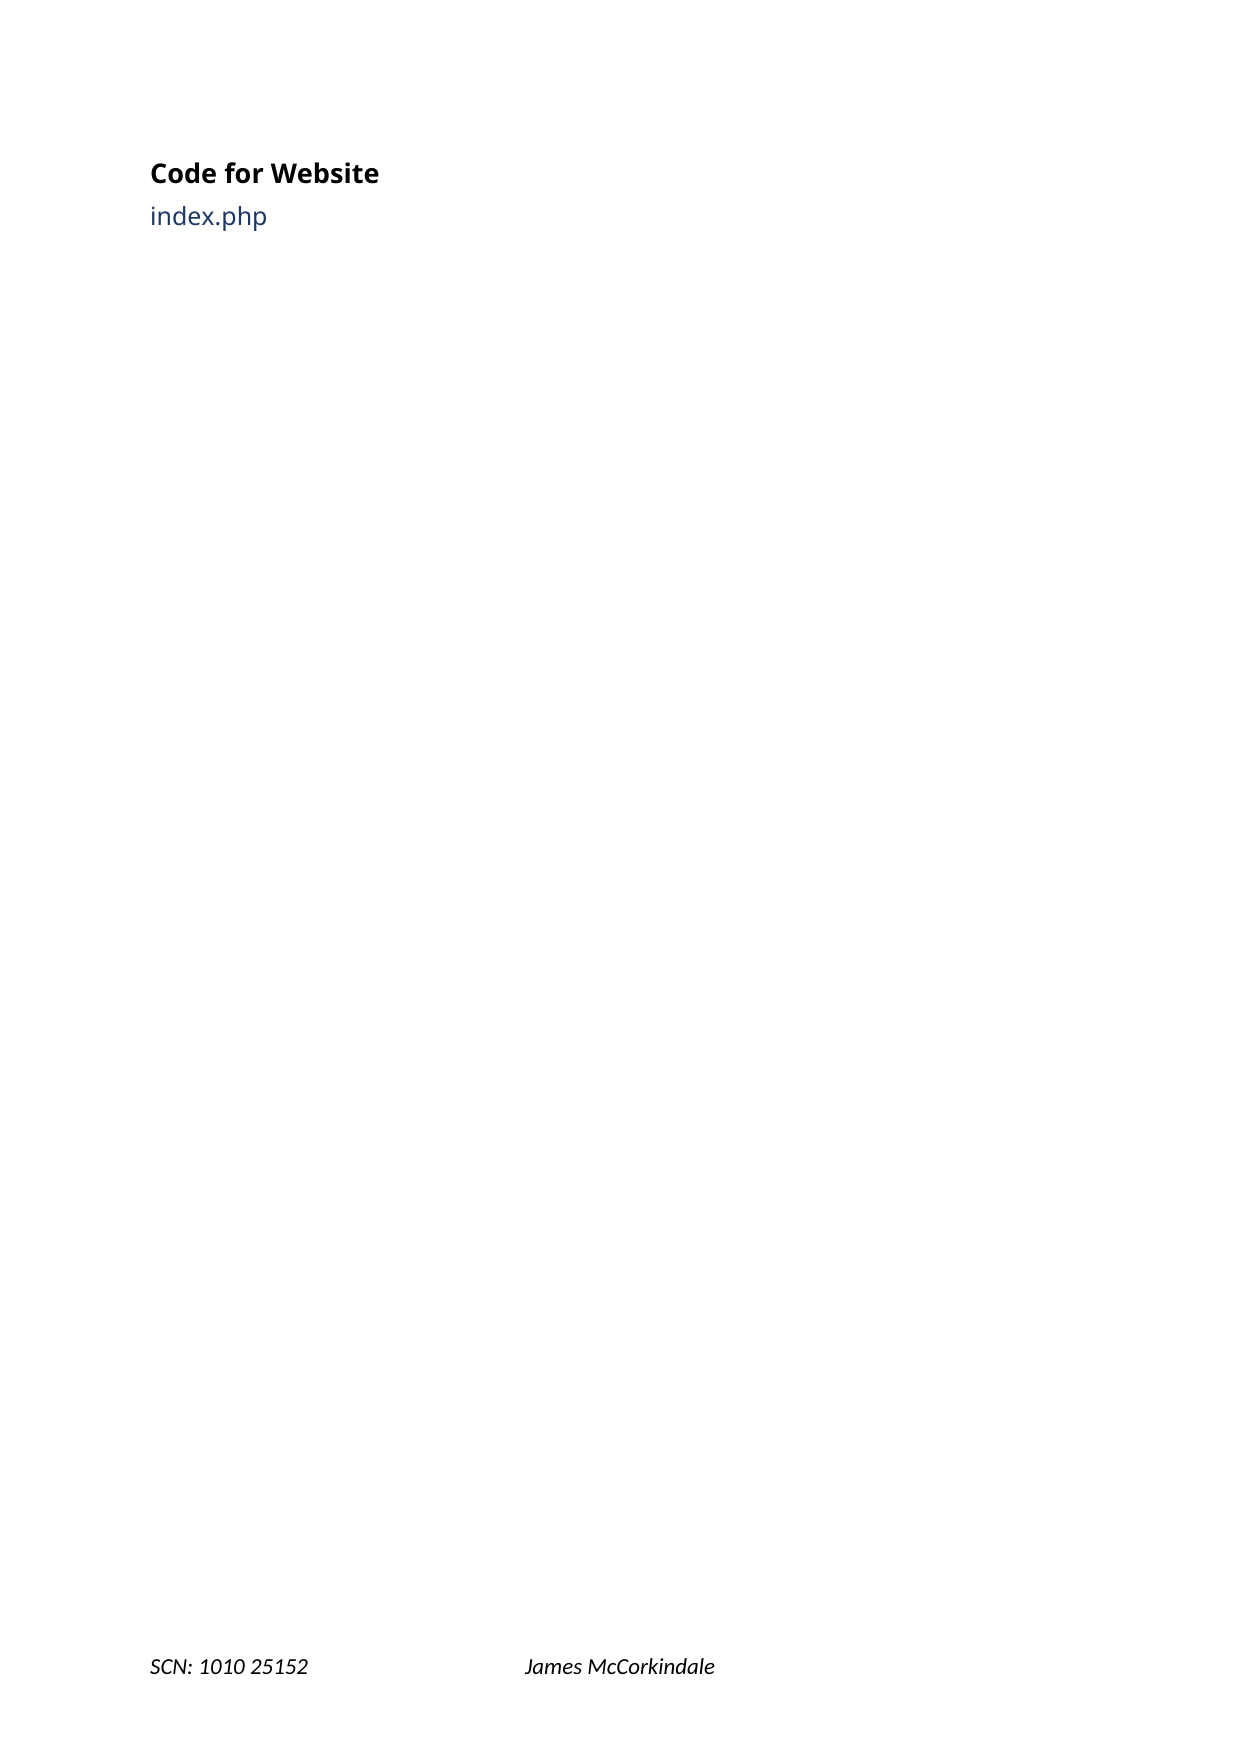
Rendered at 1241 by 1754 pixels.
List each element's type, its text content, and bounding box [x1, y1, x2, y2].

subtitle Code for Website [150, 154, 1090, 191]
subtitle index.php [150, 198, 1090, 232]
